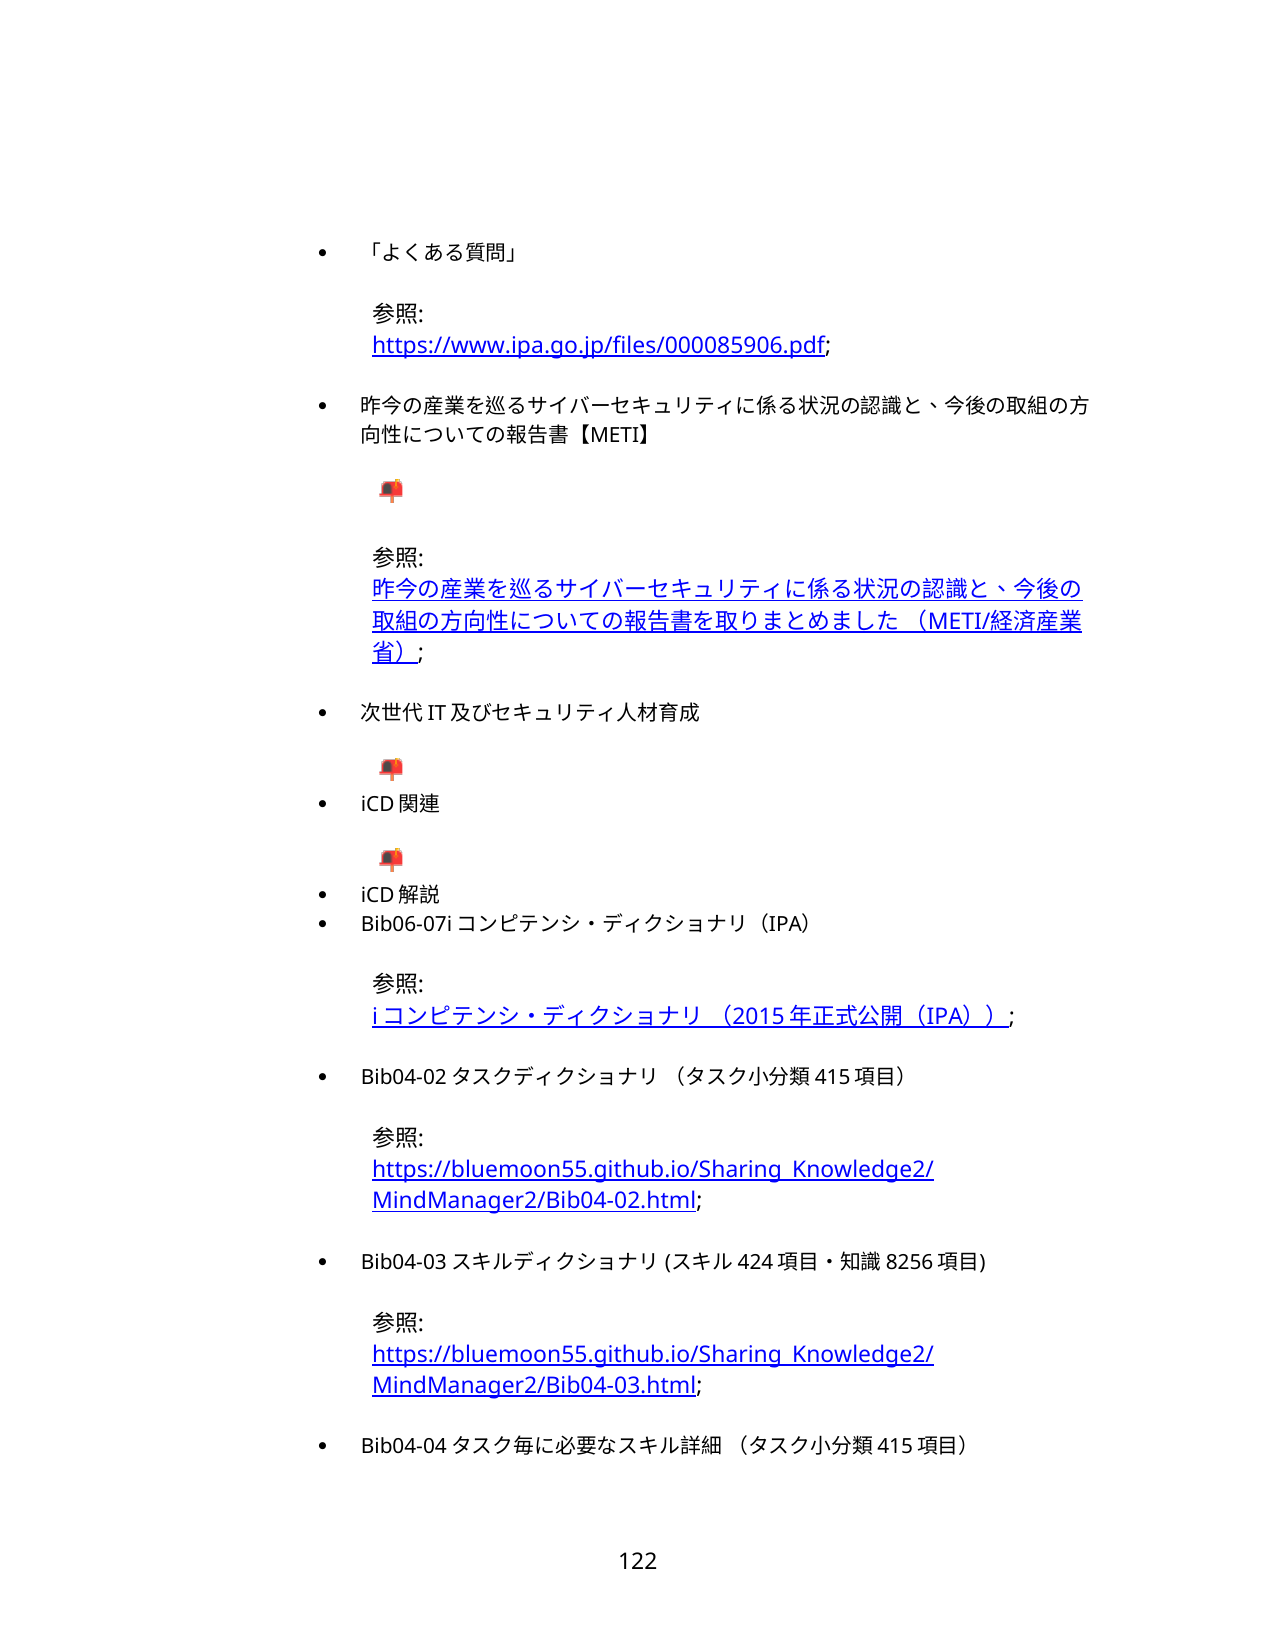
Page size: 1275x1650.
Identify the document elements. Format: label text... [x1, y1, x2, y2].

list 参照: [372, 968, 1098, 999]
list 次世代IT及びセキュリティ人材育成 [319, 698, 1098, 727]
text iコンピテンシ・ディクショナリ （2015年正式公開（IPA））; [372, 999, 1098, 1031]
list 参照: [372, 1306, 1098, 1338]
text https://bluemoon55.github.io/Sharing_Knowledge2/MindManager2/Bib04-03.html; [372, 1338, 1098, 1400]
list iCD関連 [319, 789, 1098, 818]
list 参照: [372, 542, 1098, 573]
list 参照: [372, 298, 1098, 329]
text 昨今の産業を巡るサイバーセキュリティに係る状況の認識と、今後の取組の方向性についての報告書を取りまとめました （METI/経済産業省）; [372, 573, 1098, 667]
list 参照: [372, 1122, 1098, 1153]
list Bib06-07iコンピテンシ・ディクショナリ（IPA） [319, 909, 1098, 937]
text https://bluemoon55.github.io/Sharing_Knowledge2/MindManager2/Bib04-02.html; [372, 1153, 1098, 1216]
list iCD解説 [319, 880, 1098, 909]
list Bib04-02タスクディクショナリ （タスク小分類415項目） [319, 1062, 1098, 1091]
list 「よくある質問」 [319, 238, 1098, 266]
list Bib04-03スキルディクショナリ (スキル424項目・知識8256項目) [319, 1247, 1098, 1275]
list Bib04-04タスク毎に必要なスキル詳細 （タスク小分類415項目） [319, 1431, 1098, 1460]
list 昨今の産業を巡るサイバーセキュリティに係る状況の認識と、今後の取組の方向性についての報告書【METI】 [319, 391, 1098, 448]
text https://www.ipa.go.jp/files/000085906.pdf; [372, 329, 1098, 360]
picture [379, 848, 403, 872]
picture [379, 758, 403, 781]
picture [379, 479, 403, 503]
